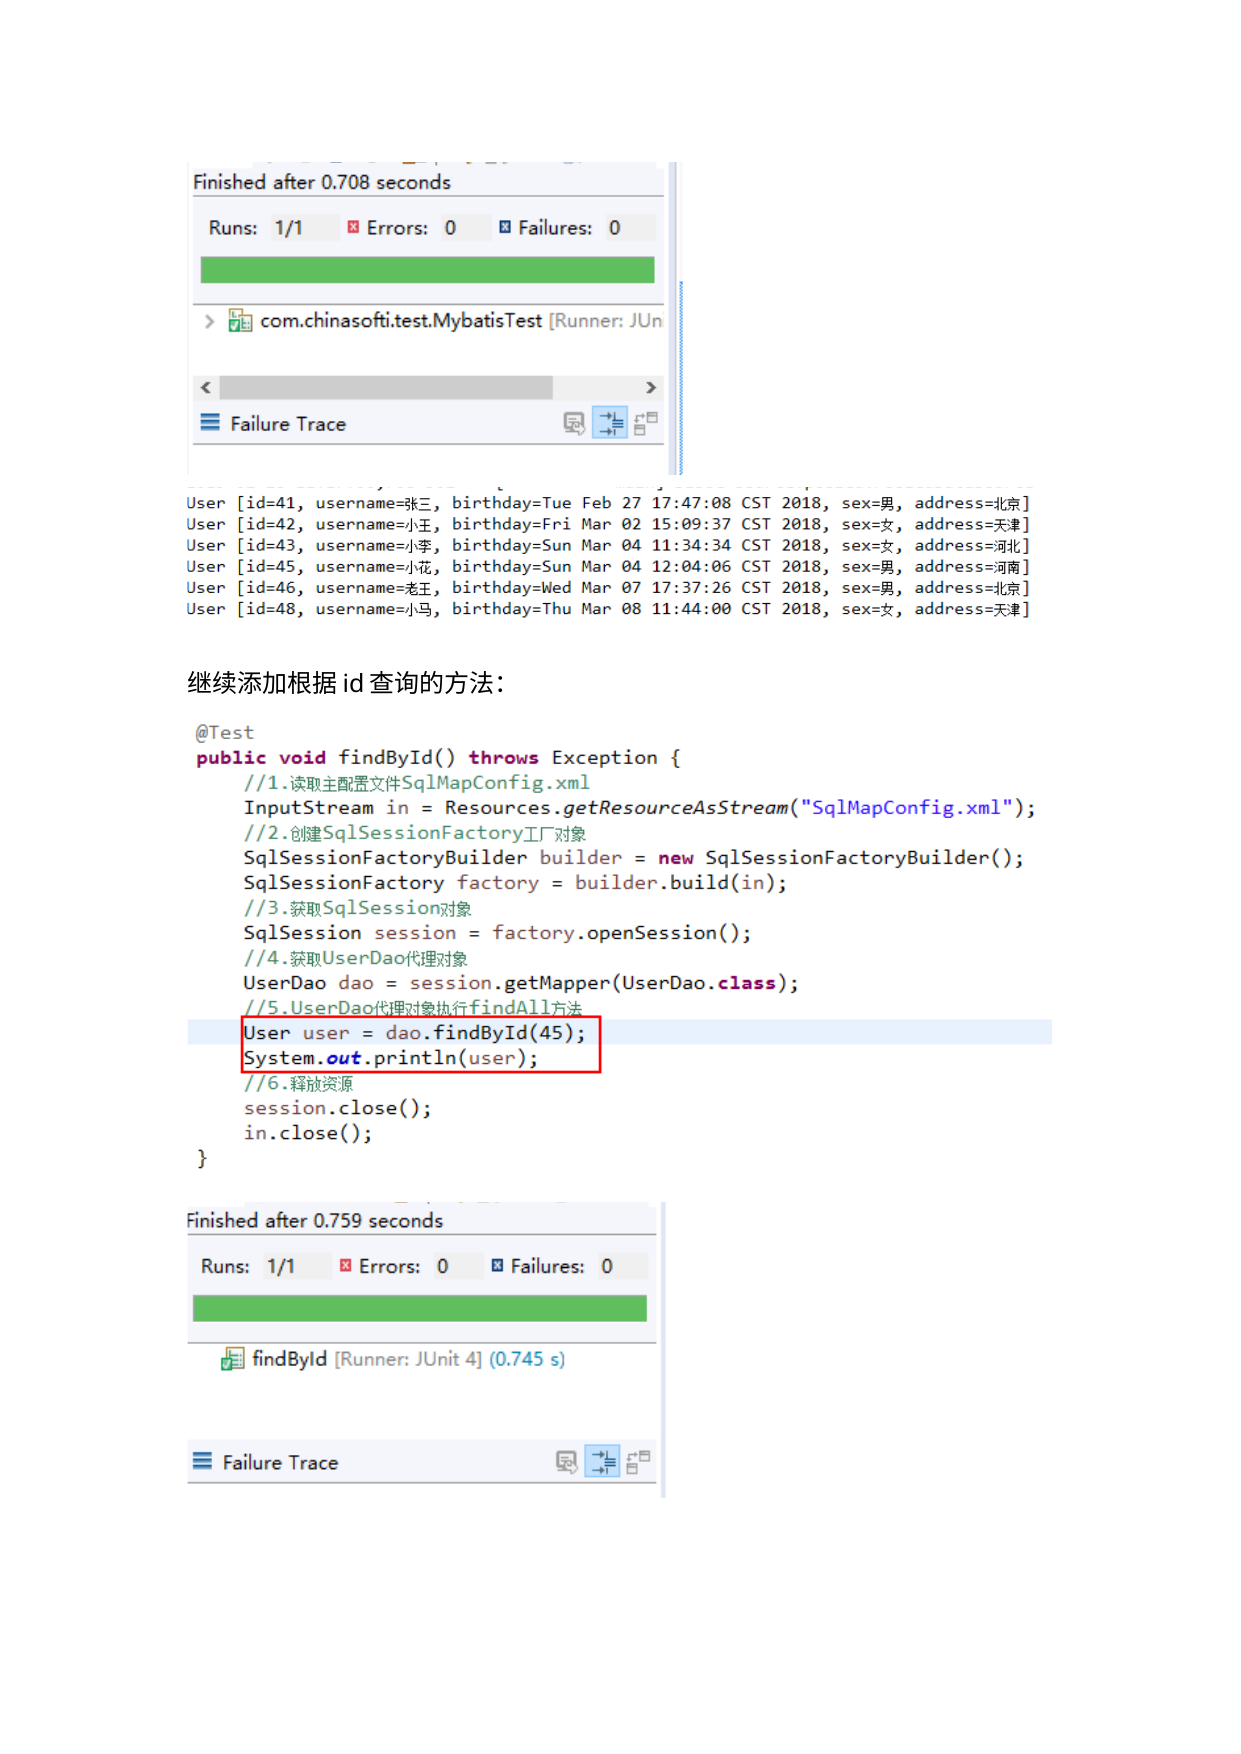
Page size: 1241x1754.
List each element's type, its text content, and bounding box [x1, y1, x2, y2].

picture [187, 162, 683, 475]
picture [187, 1202, 666, 1498]
picture [187, 714, 1053, 1171]
text 继续添加根据id查询的方法： [187, 649, 1053, 714]
picture [187, 487, 1053, 632]
